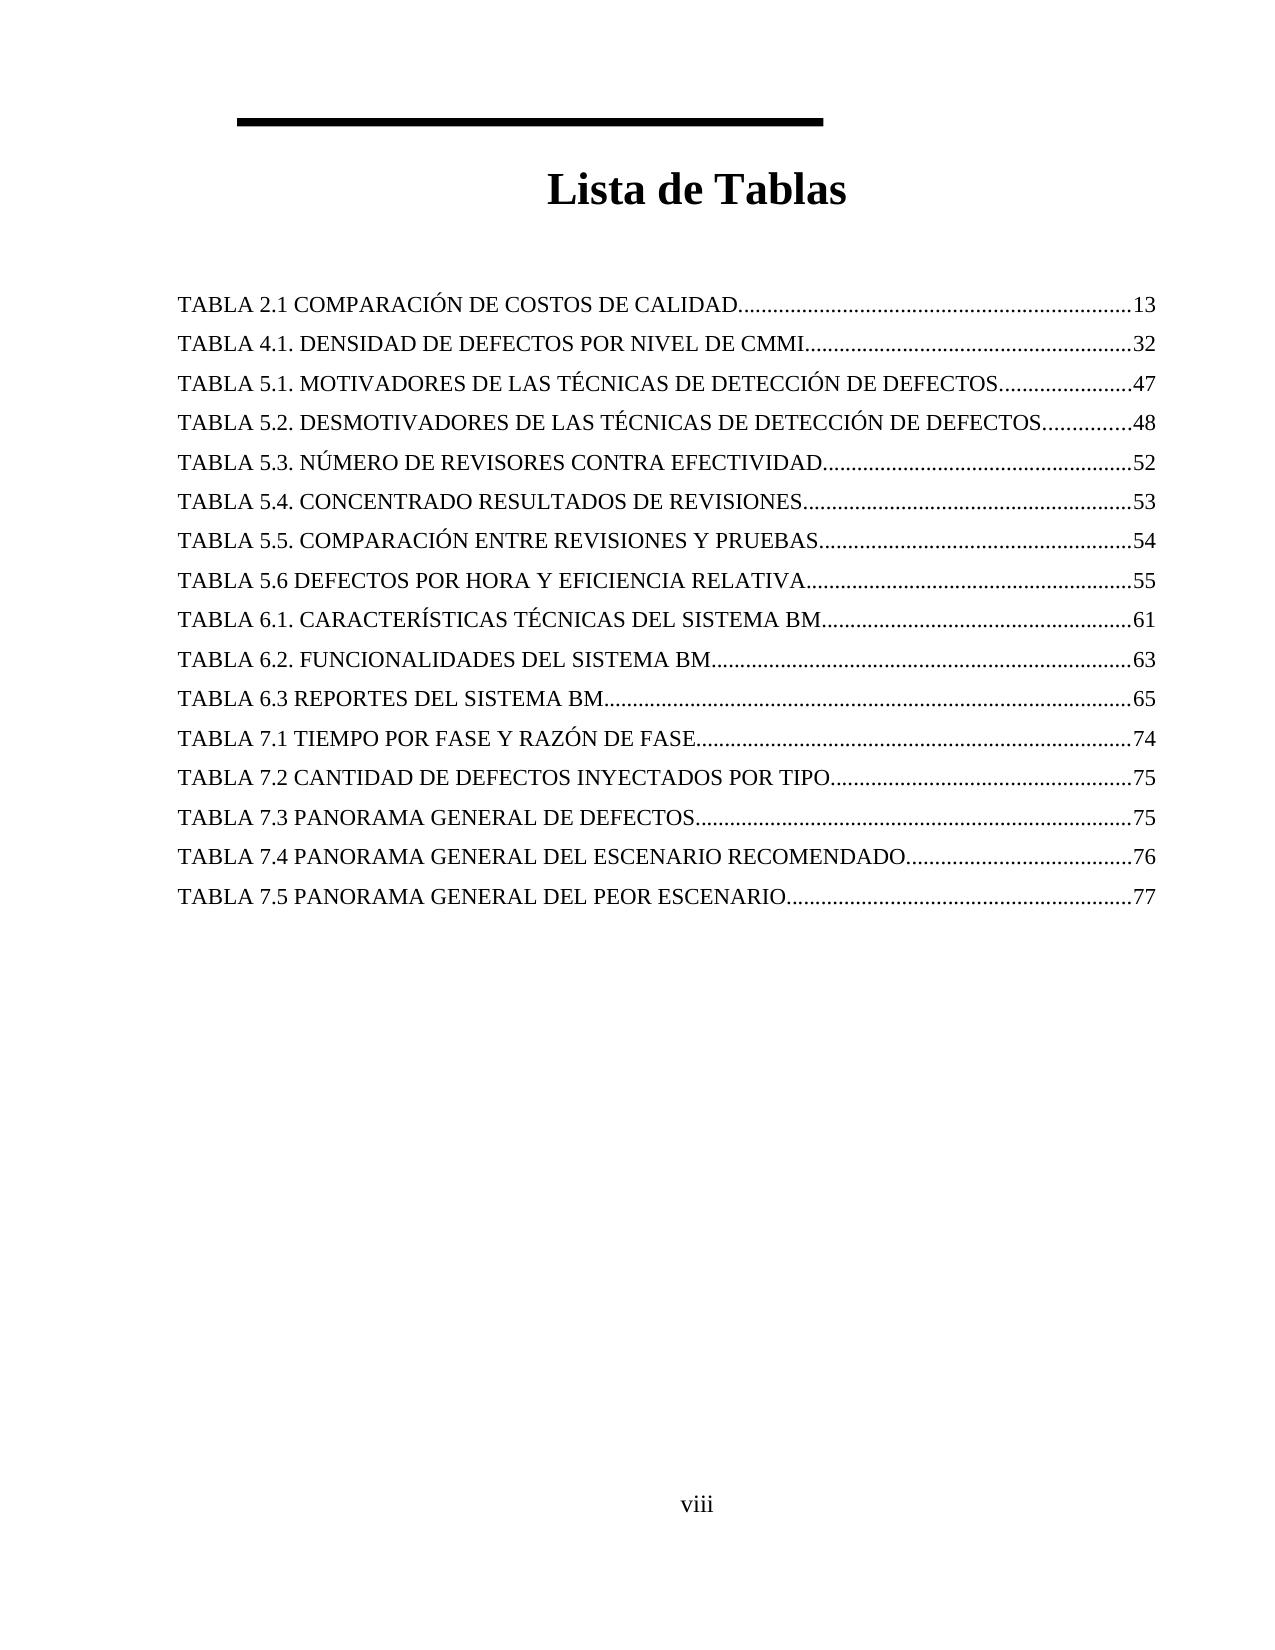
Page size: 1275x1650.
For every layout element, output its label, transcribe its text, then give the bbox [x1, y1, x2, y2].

text Tabla 7.1 Tiempo por fase y razón de fase. 74 [177, 725, 1157, 751]
text Tabla 6.3 Reportes del sistema BM 65 [177, 685, 1157, 712]
text Tabla 7.4 Panorama general del escenario recomendado. 76 [177, 843, 1157, 870]
text Tabla 5.4. Concentrado resultados de revisiones. 53 [177, 488, 1157, 514]
text Tabla 5.2. Desmotivadores de las técnicas de detección de defectos. 48 [177, 409, 1157, 435]
text Tabla 5.3. Número de revisores contra efectividad. 52 [177, 448, 1157, 475]
text Tabla 5.5. Comparación entre revisiones y pruebas. 54 [177, 527, 1157, 554]
text Tabla 7.2 Cantidad de defectos inyectados por tipo. 75 [177, 764, 1157, 791]
text Tabla 5.6 Defectos por hora y eficiencia relativa 55 [177, 567, 1157, 593]
text Tabla 6.2. Funcionalidades del sistema BM. 63 [177, 646, 1157, 672]
text Lista de Tablas [237, 161, 1157, 214]
text Tabla 2.1 Comparación de costos de calidad. 13 [177, 291, 1157, 317]
text Tabla 4.1. Densidad de defectos por nivel de CMMI. 32 [177, 330, 1157, 356]
text Tabla 7.5 Panorama general del peor escenario. 77 [177, 883, 1157, 909]
text Tabla 7.3 Panorama general de defectos. 75 [177, 804, 1157, 830]
text Tabla 6.1. Características técnicas del sistema BM. 61 [177, 606, 1157, 633]
text Tabla 5.1. Motivadores de las técnicas de detección de defectos. 47 [177, 369, 1157, 396]
